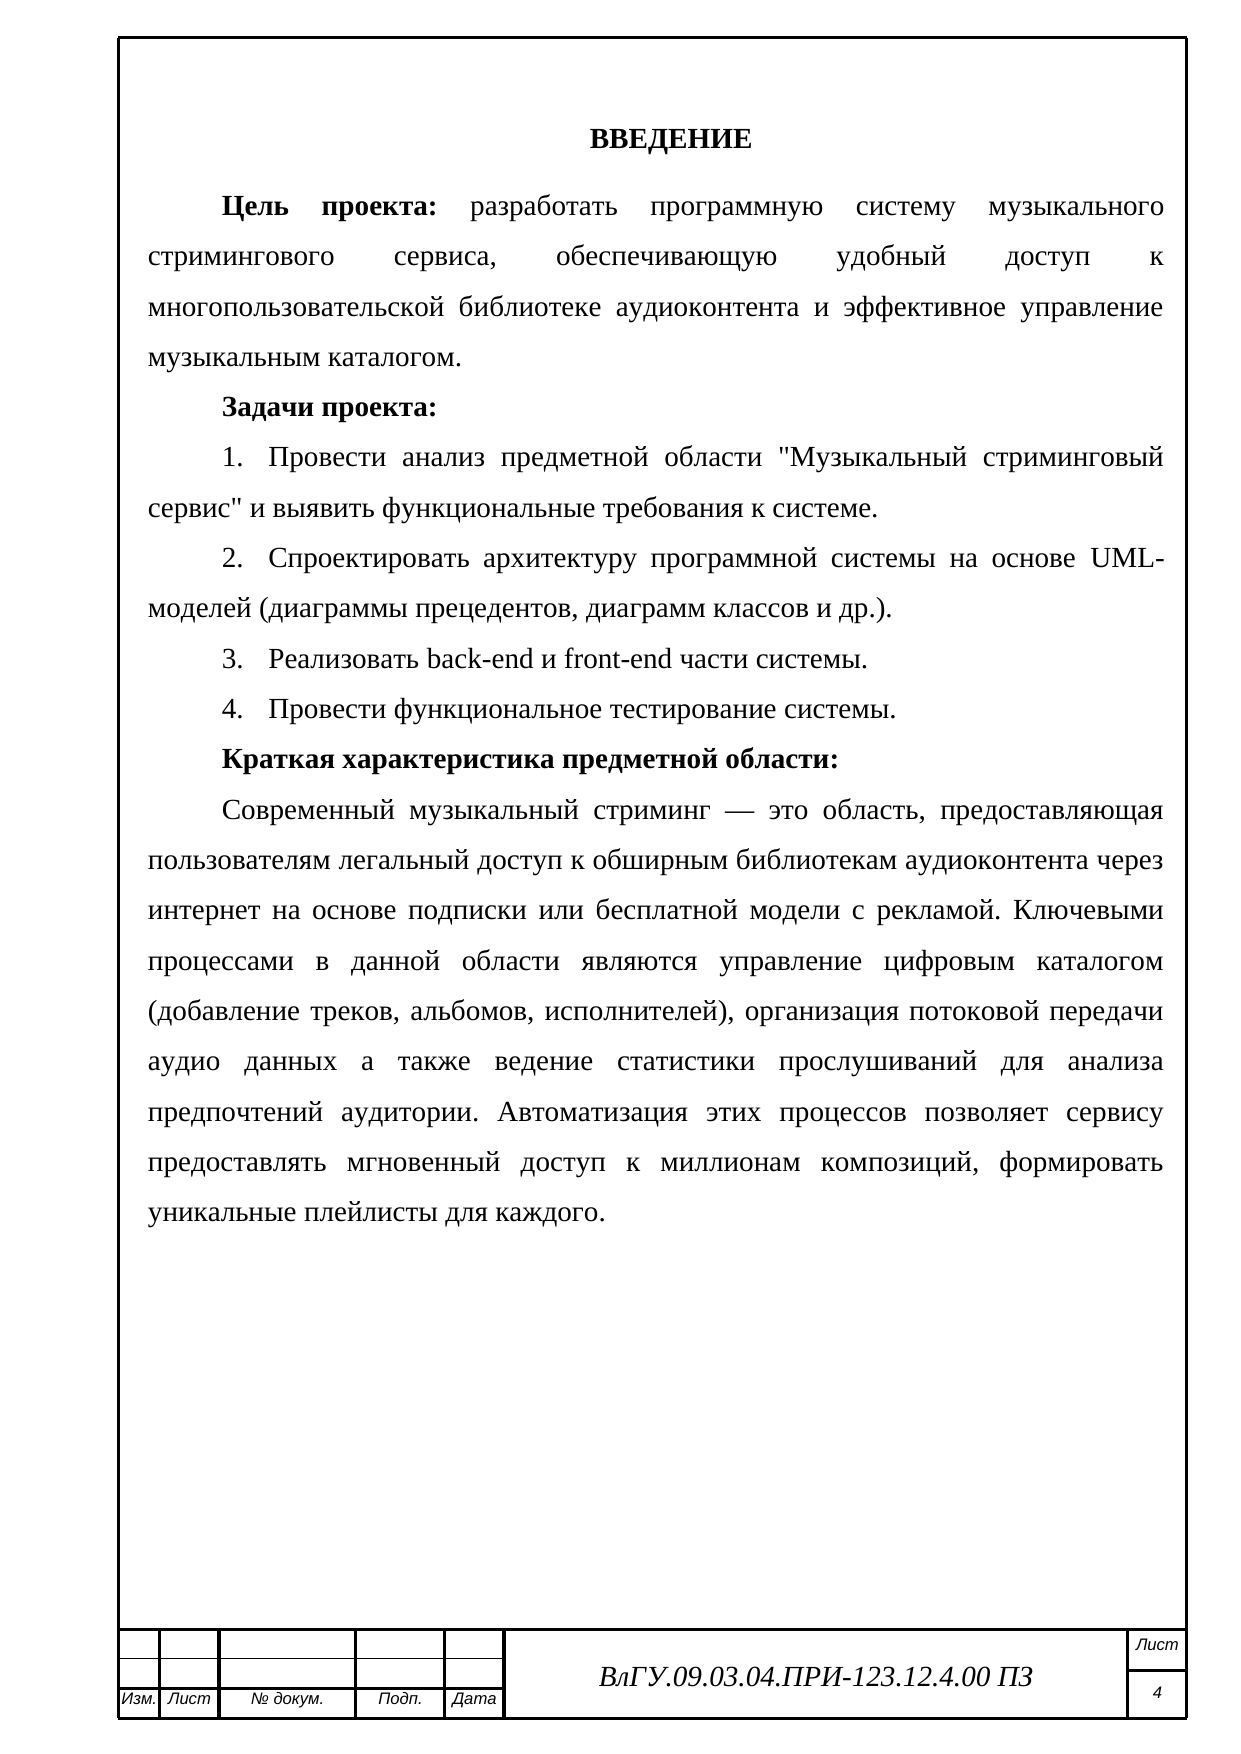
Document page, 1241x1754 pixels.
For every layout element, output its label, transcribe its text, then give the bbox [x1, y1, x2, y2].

text Краткая характеристика предметной области: [148, 741, 1164, 775]
subtitle ВВЕДЕНИЕ [148, 121, 1194, 155]
list Провести функциональное тестирование системы. [148, 691, 1164, 725]
text Современный музыкальный стриминг — это область, предоставляющая пользователям легальный доступ к обширным библиотекам аудиоконтента через интернет на основе подписки или бесплатной модели с рекламой. Ключевыми процессами в данной области являются управление цифровым каталогом (добавление треков, альбомов, исполнителей), организация потоковой передачи аудио данных а также ведение статистики прослушиваний для анализа предпочтений аудитории. Автоматизация этих процессов позволяет сервису предоставлять мгновенный доступ к миллионам композиций, формировать уникальные плейлисты для каждого. [148, 792, 1164, 1228]
text Цель проекта: разработать программную систему музыкального стримингового сервиса, обеспечивающую удобный доступ к многопользовательской библиотеке аудиоконтента и эффективное управление музыкальным каталогом. [148, 188, 1164, 372]
list Реализовать back-end и front-end части системы. [148, 641, 1164, 674]
list Спроектировать архитектуру программной системы на основе UML-моделей (диаграммы прецедентов, диаграмм классов и др.). [148, 540, 1164, 624]
list Провести анализ предметной области "Музыкальный стриминговый сервис" и выявить функциональные требования к системе. [148, 439, 1164, 523]
text Задачи проекта: [148, 389, 1164, 423]
